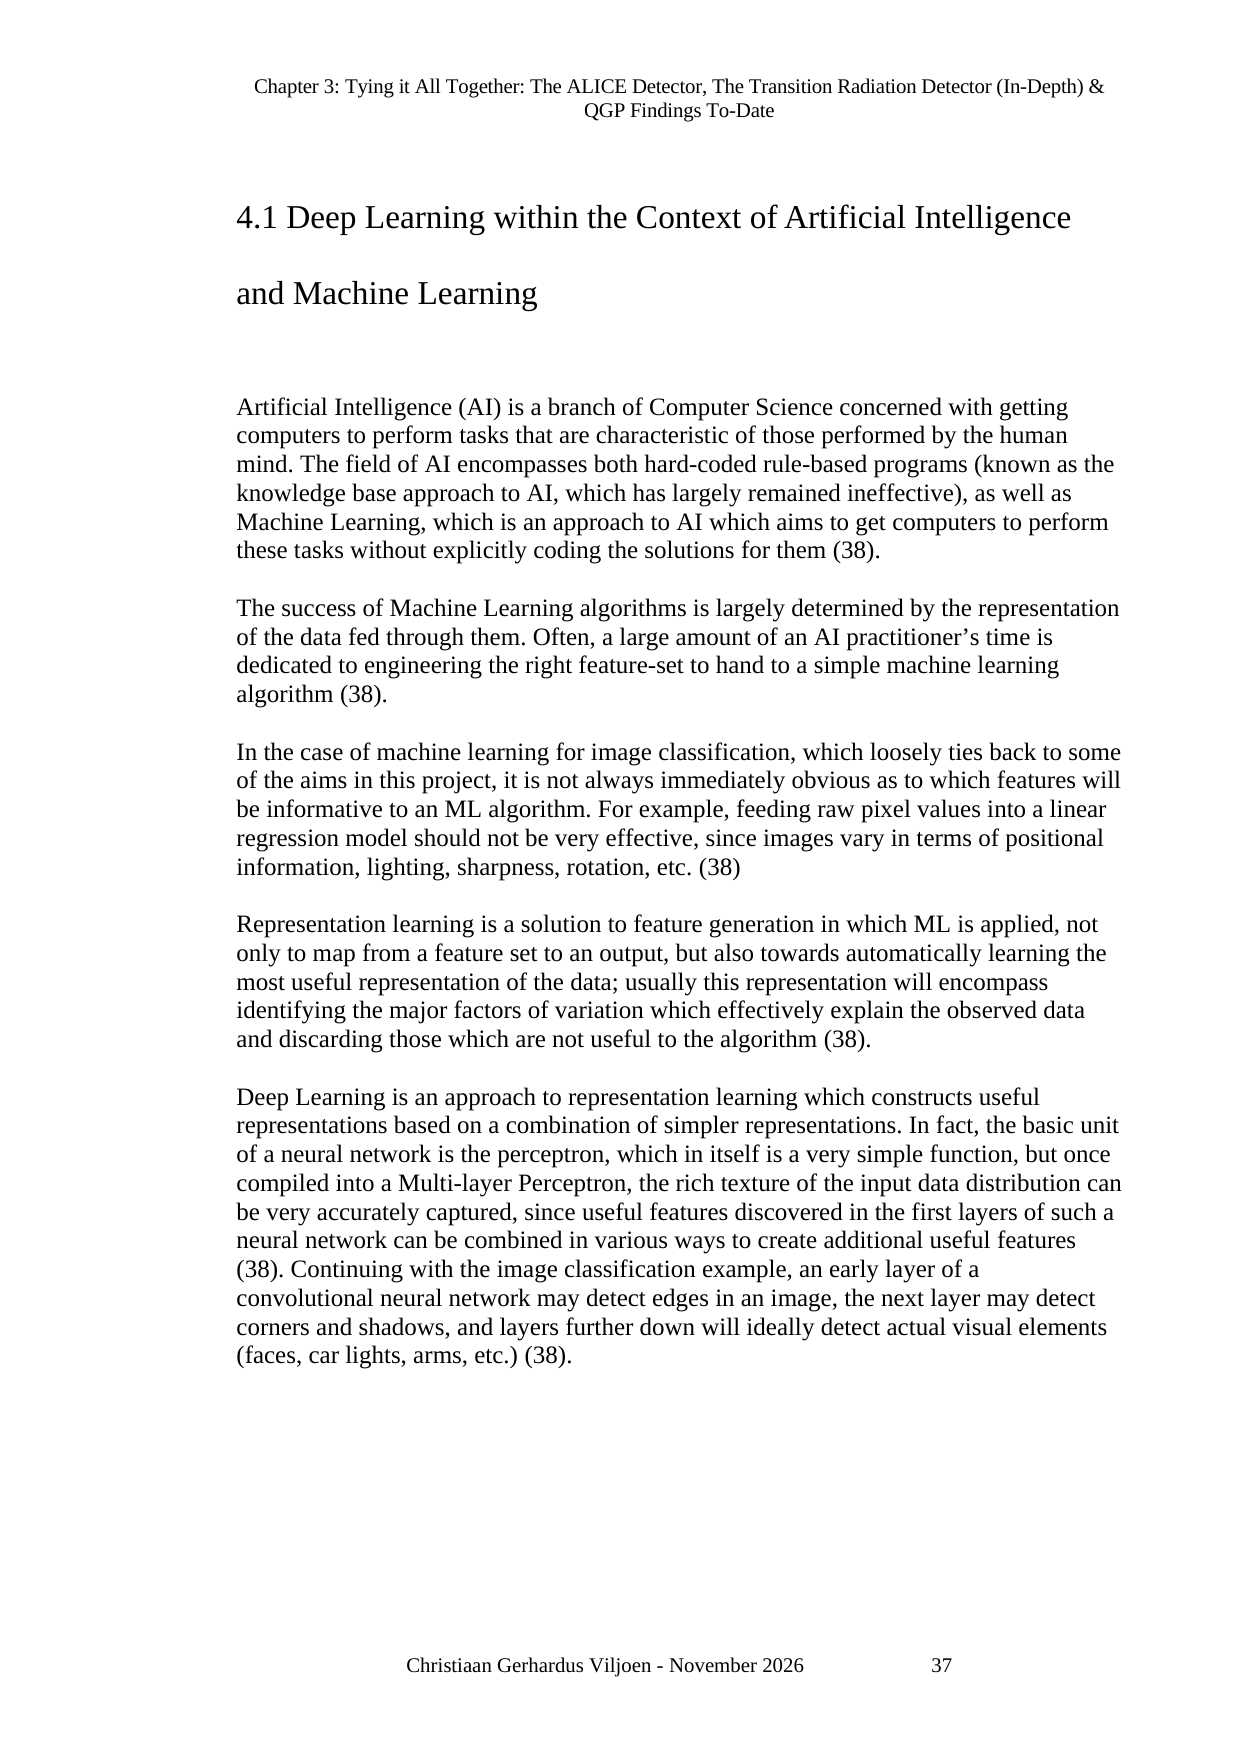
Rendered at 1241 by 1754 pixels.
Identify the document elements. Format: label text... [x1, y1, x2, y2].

text The success of Machine Learning algorithms is largely determined by the representation of the data fed through them. Often, a large amount of an AI practitioner’s time is dedicated to engineering the right feature-set to hand to a simple machine learning algorithm . [236, 593, 1122, 708]
text Representation learning is a solution to feature generation in which ML is applied, not only to map from a feature set to an output, but also towards automatically learning the most useful representation of the data; usually this representation will encompass identifying the major factors of variation which effectively explain the observed data and discarding those which are not useful to the algorithm . [236, 909, 1122, 1053]
subtitle Deep Learning within the Context of Artificial Intelligence and Machine Learning [236, 197, 1122, 312]
text Deep Learning is an approach to representation learning which constructs useful representations based on a combination of simpler representations. In fact, the basic unit of a neural network is the perceptron, which in itself is a very simple function, but once compiled into a Multi-layer Perceptron, the rich texture of the input data distribution can be very accurately captured, since useful features discovered in the first layers of such a neural network can be combined in various ways to create additional useful features . Continuing with the image classification example, an early layer of a convolutional neural network may detect edges in an image, the next layer may detect corners and shadows, and layers further down will ideally detect actual visual elements (faces, car lights, arms, etc.) . [236, 1082, 1122, 1369]
text In the case of machine learning for image classification, which loosely ties back to some of the aims in this project, it is not always immediately obvious as to which features will be informative to an ML algorithm. For example, feeding raw pixel values into a linear regression model should not be very effective, since images vary in terms of positional information, lighting, sharpness, rotation, etc. [236, 737, 1122, 880]
text Artificial Intelligence (AI) is a branch of Computer Science concerned with getting computers to perform tasks that are characteristic of those performed by the human mind. The field of AI encompasses both hard-coded rule-based programs (known as the knowledge base approach to AI, which has largely remained ineffective), as well as Machine Learning, which is an approach to AI which aims to get computers to perform these tasks without explicitly coding the solutions for them . [236, 392, 1122, 564]
